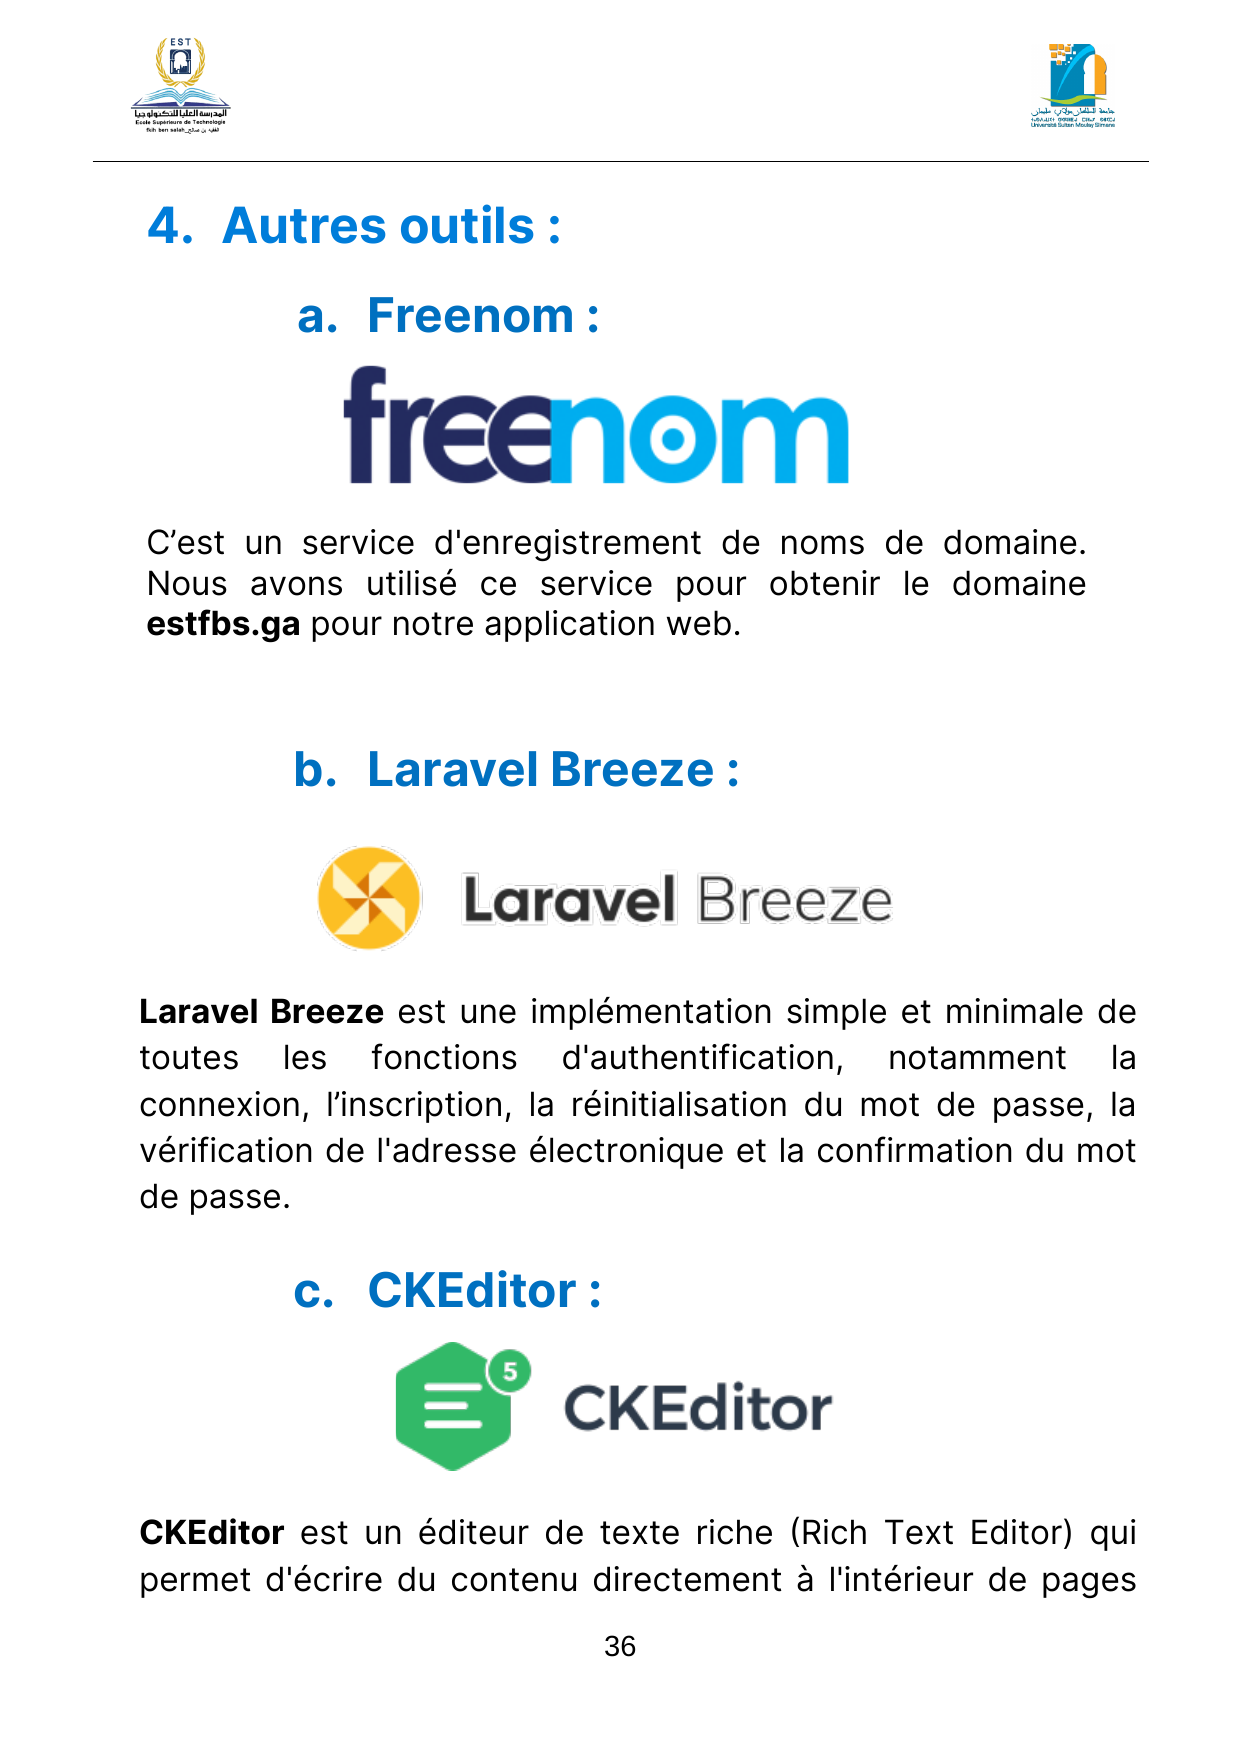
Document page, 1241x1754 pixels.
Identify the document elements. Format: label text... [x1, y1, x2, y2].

list Laravel Breeze : [293, 740, 1088, 798]
list Autres outils : [146, 116, 1089, 256]
picture [1031, 44, 1115, 128]
picture [395, 1342, 845, 1471]
list Freenom : [297, 286, 1088, 344]
picture [336, 358, 874, 490]
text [139, 1512, 1138, 1599]
picture [126, 23, 236, 149]
picture [317, 845, 894, 952]
text Laravel Breeze est une implémentation simple et minimale de toutes les fonctions d'authentification, notamment la connexion, l’inscription, la réinitialisation du mot de passe, la vérification de l'adresse électronique et la confirmation du mot de passe. [139, 991, 1138, 1217]
text C’est un service d'enregistrement de noms de domaine. Nous avons utilisé ce service pour obtenir le domaine estfbs.ga pour notre application web. [146, 522, 1088, 643]
list CKEditor : [293, 1261, 1088, 1319]
